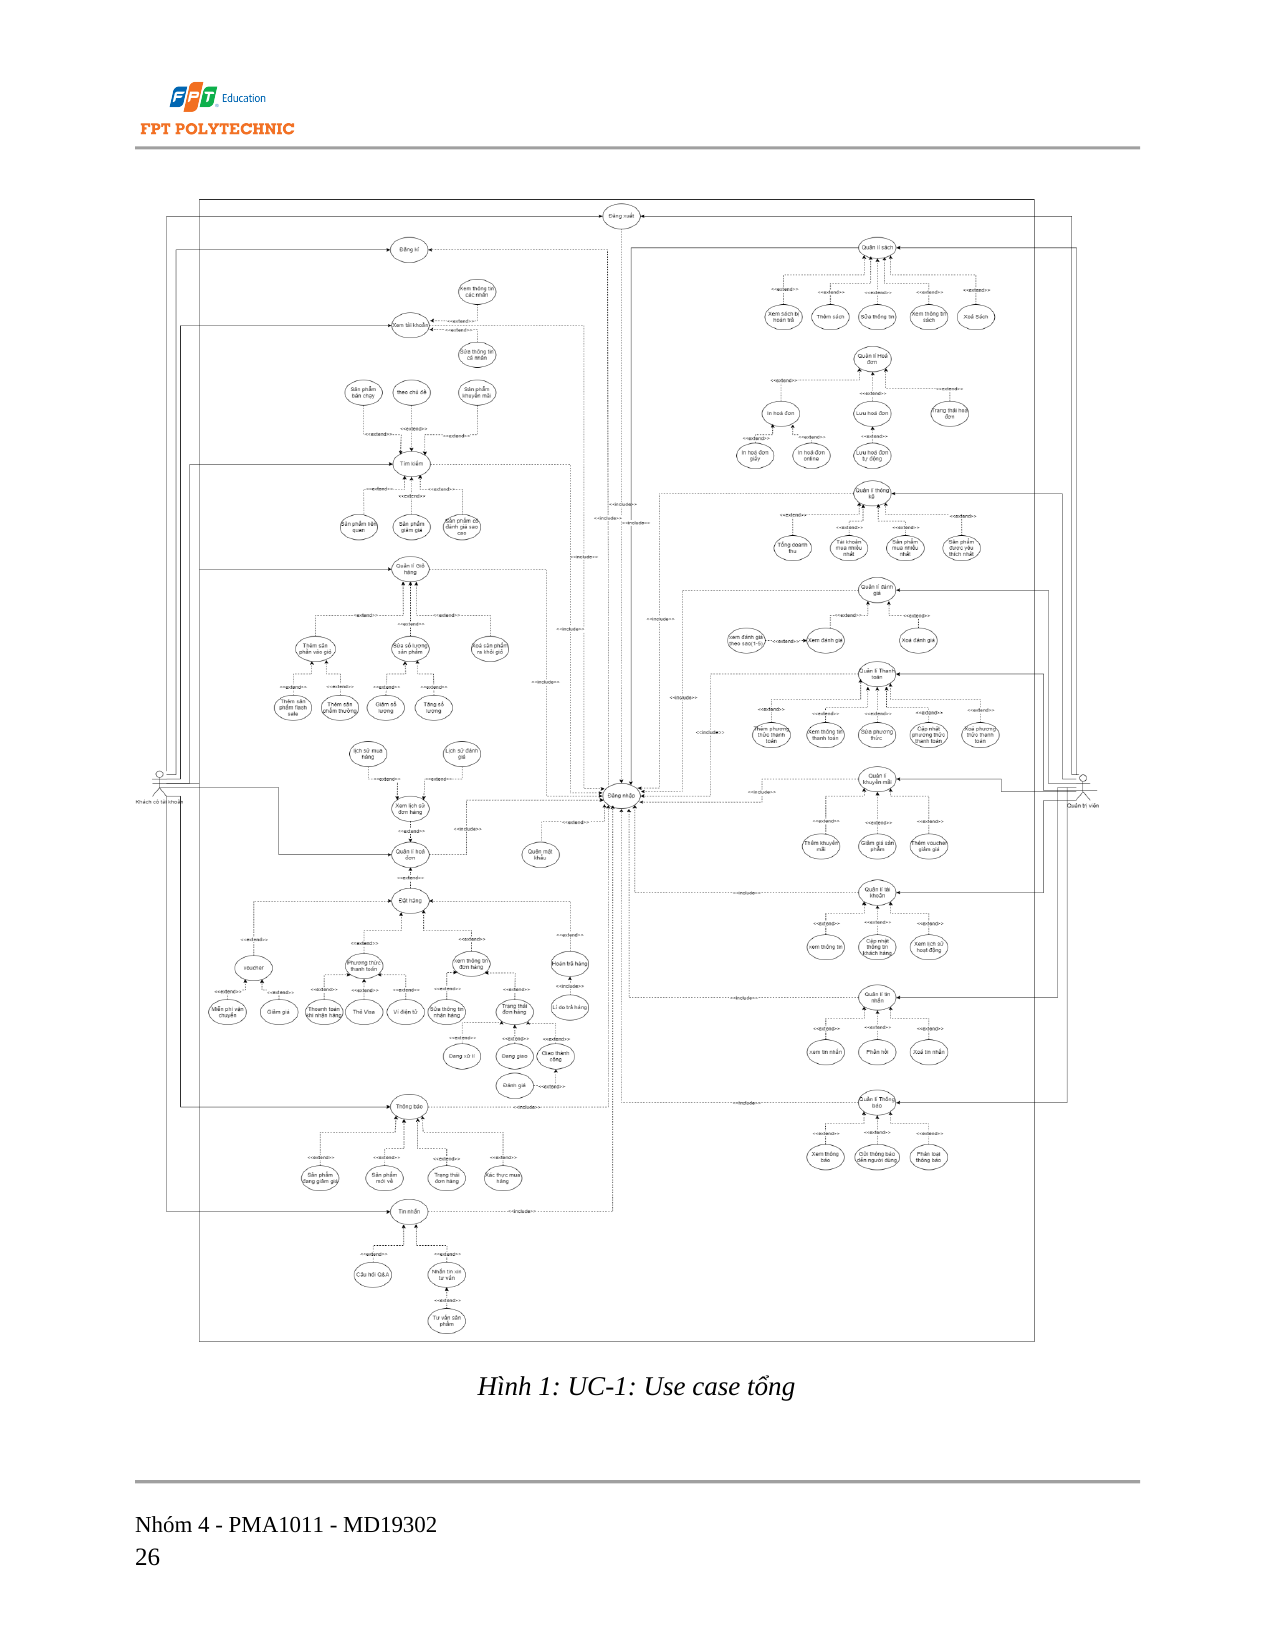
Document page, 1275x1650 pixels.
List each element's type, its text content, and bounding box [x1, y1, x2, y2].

picture [135, 199, 1101, 1342]
picture [135, 75, 299, 147]
text Hình 1: UC-1: Use case tổng [135, 1370, 1140, 1401]
